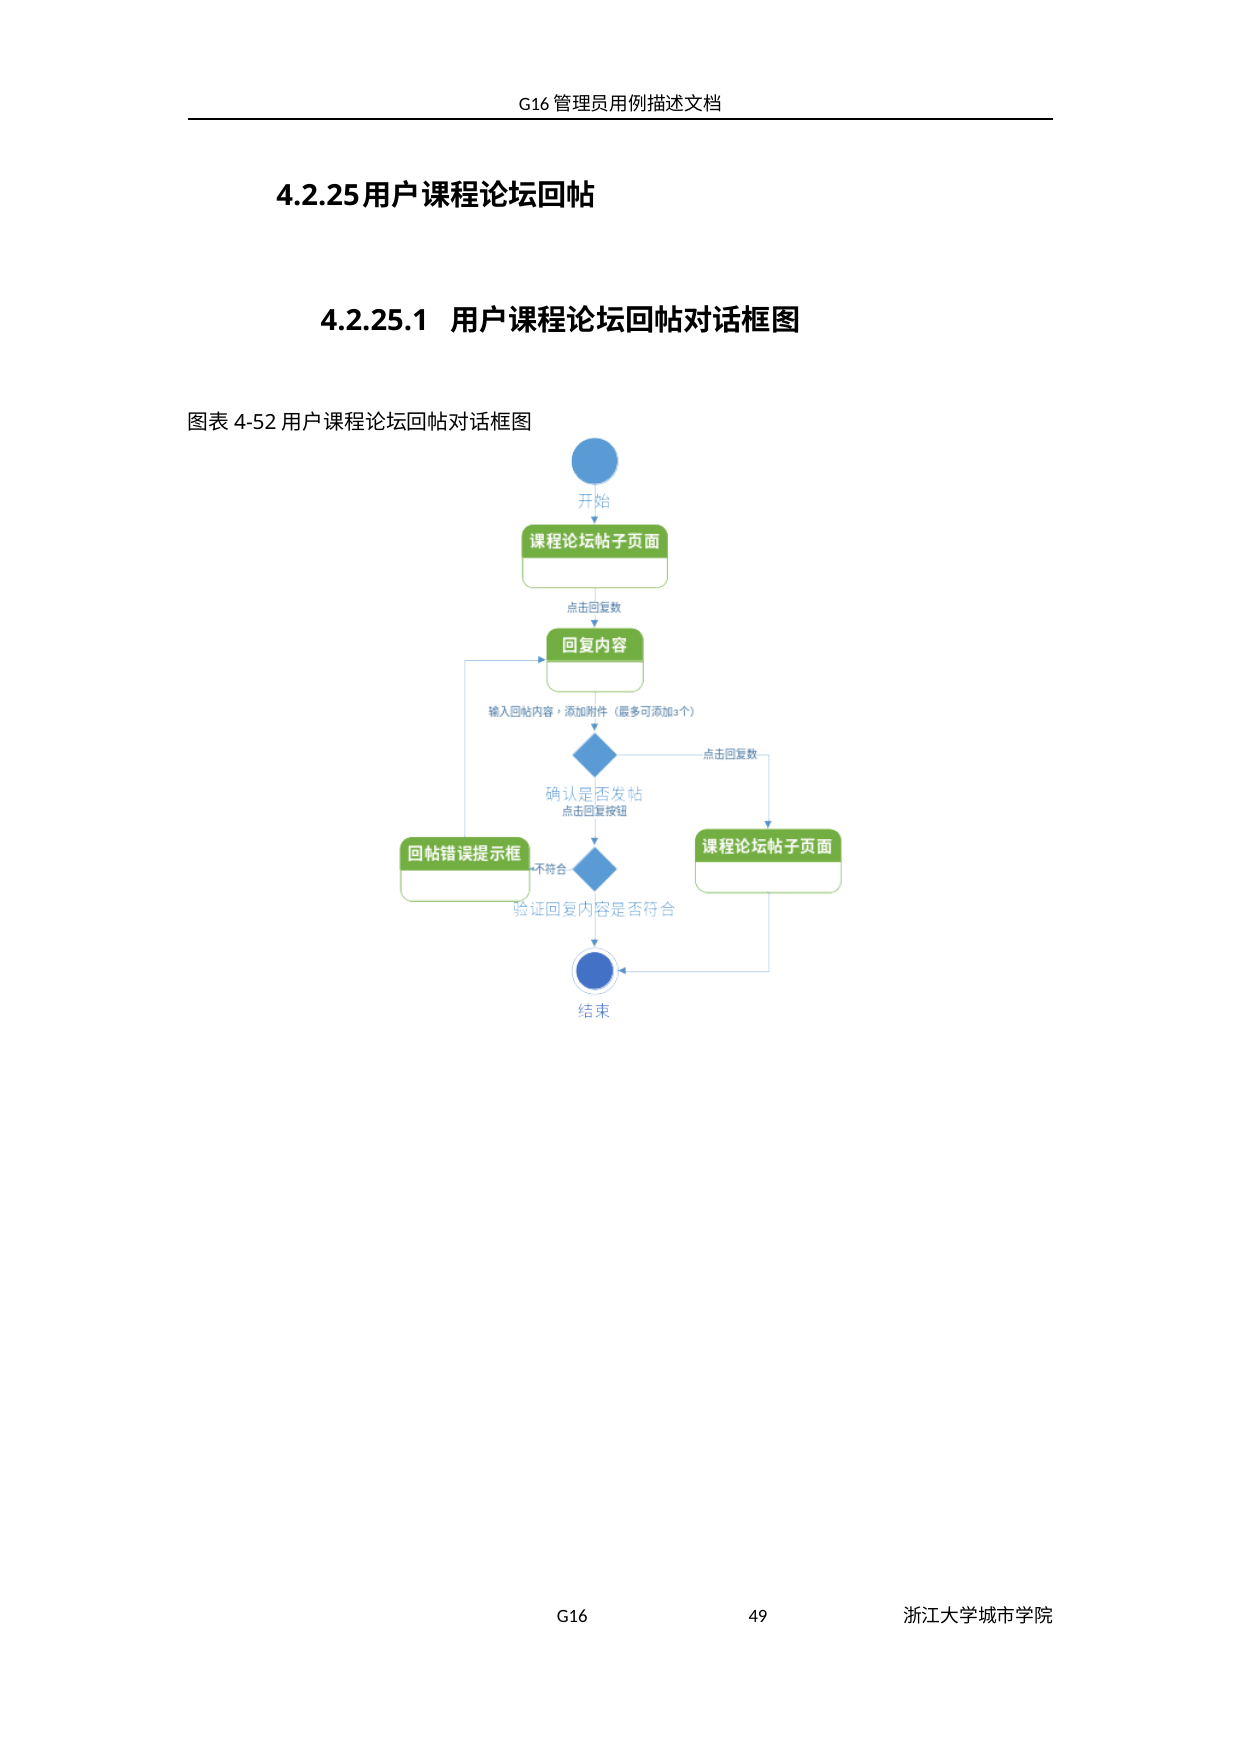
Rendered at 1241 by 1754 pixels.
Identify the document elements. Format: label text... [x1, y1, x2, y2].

subtitle 用户课程论坛回帖对话框图 [320, 285, 1053, 350]
subtitle 用户课程论坛回帖 [276, 160, 1053, 225]
